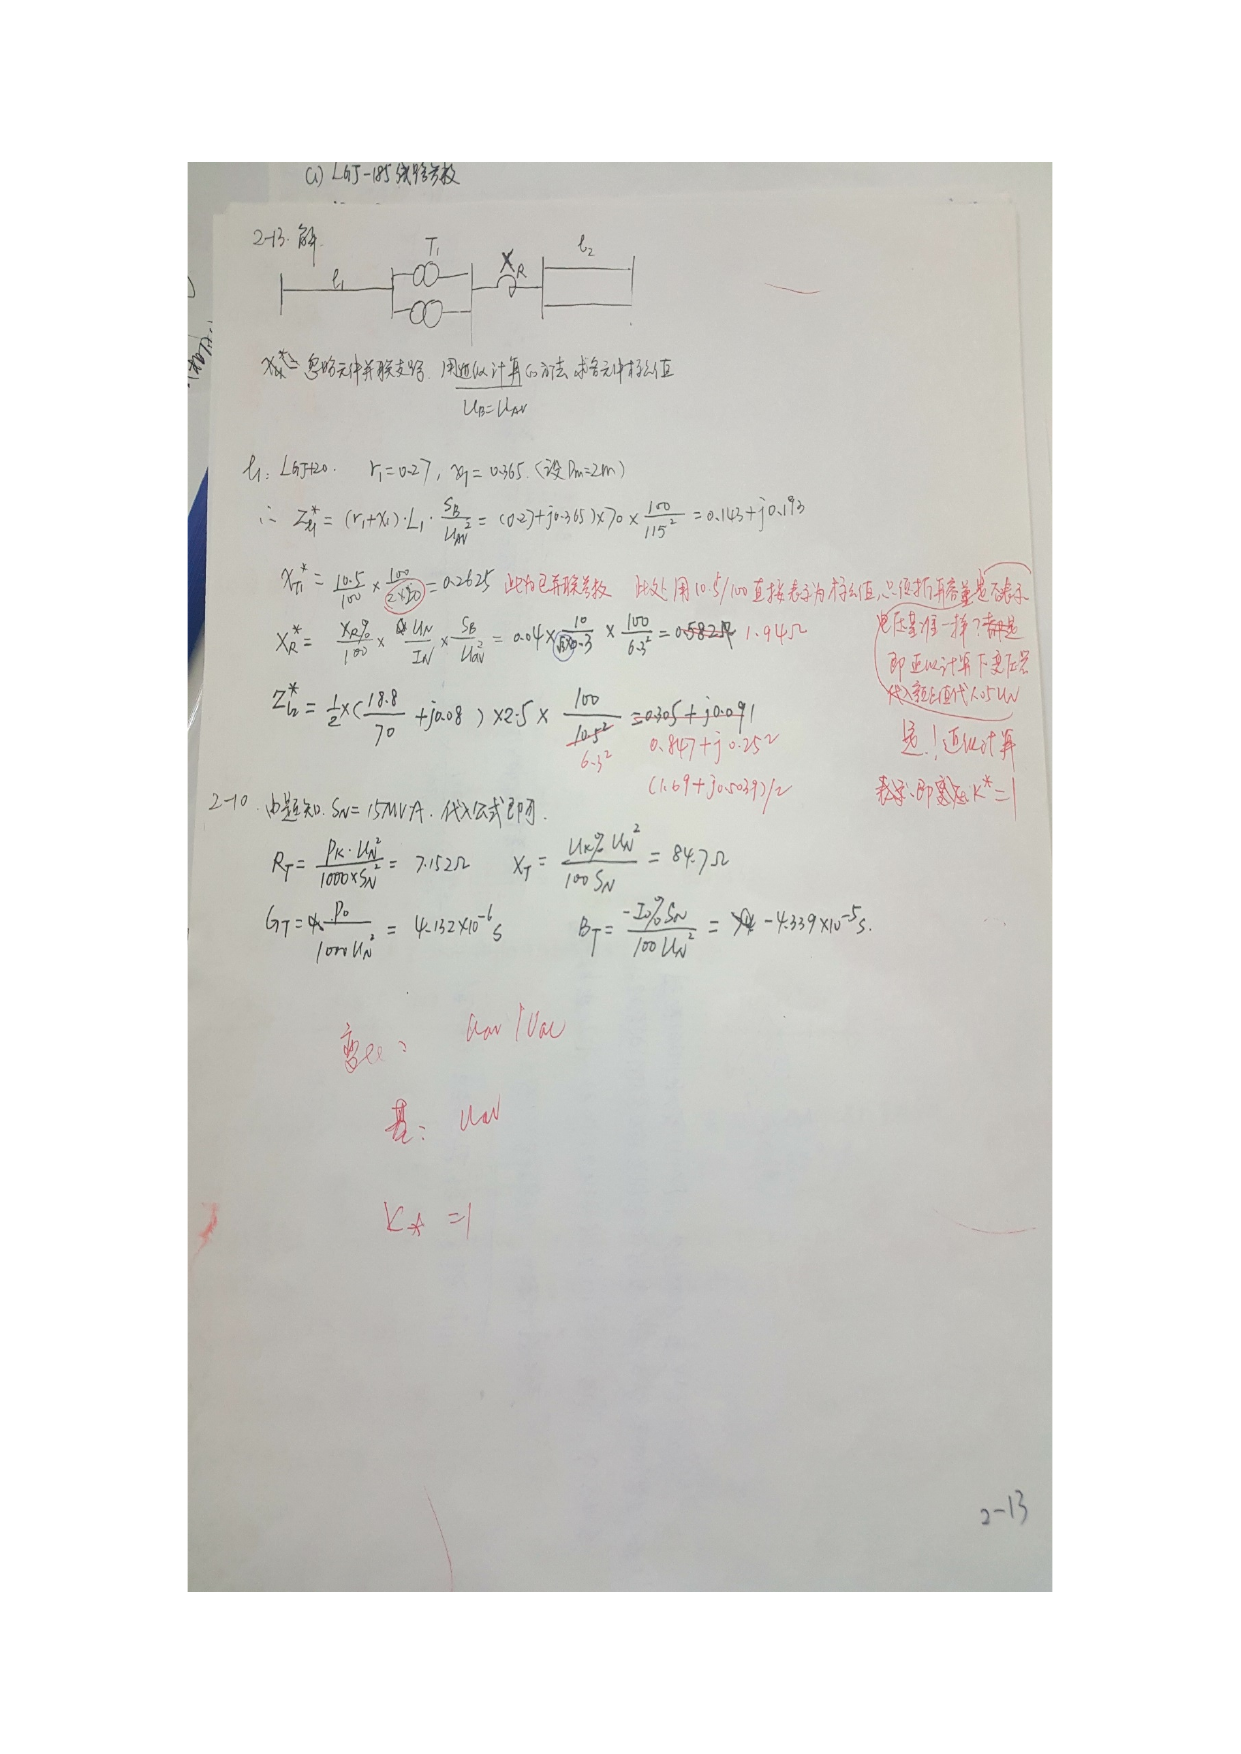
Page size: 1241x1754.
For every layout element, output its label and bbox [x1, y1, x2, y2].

picture [187, 162, 1053, 1592]
